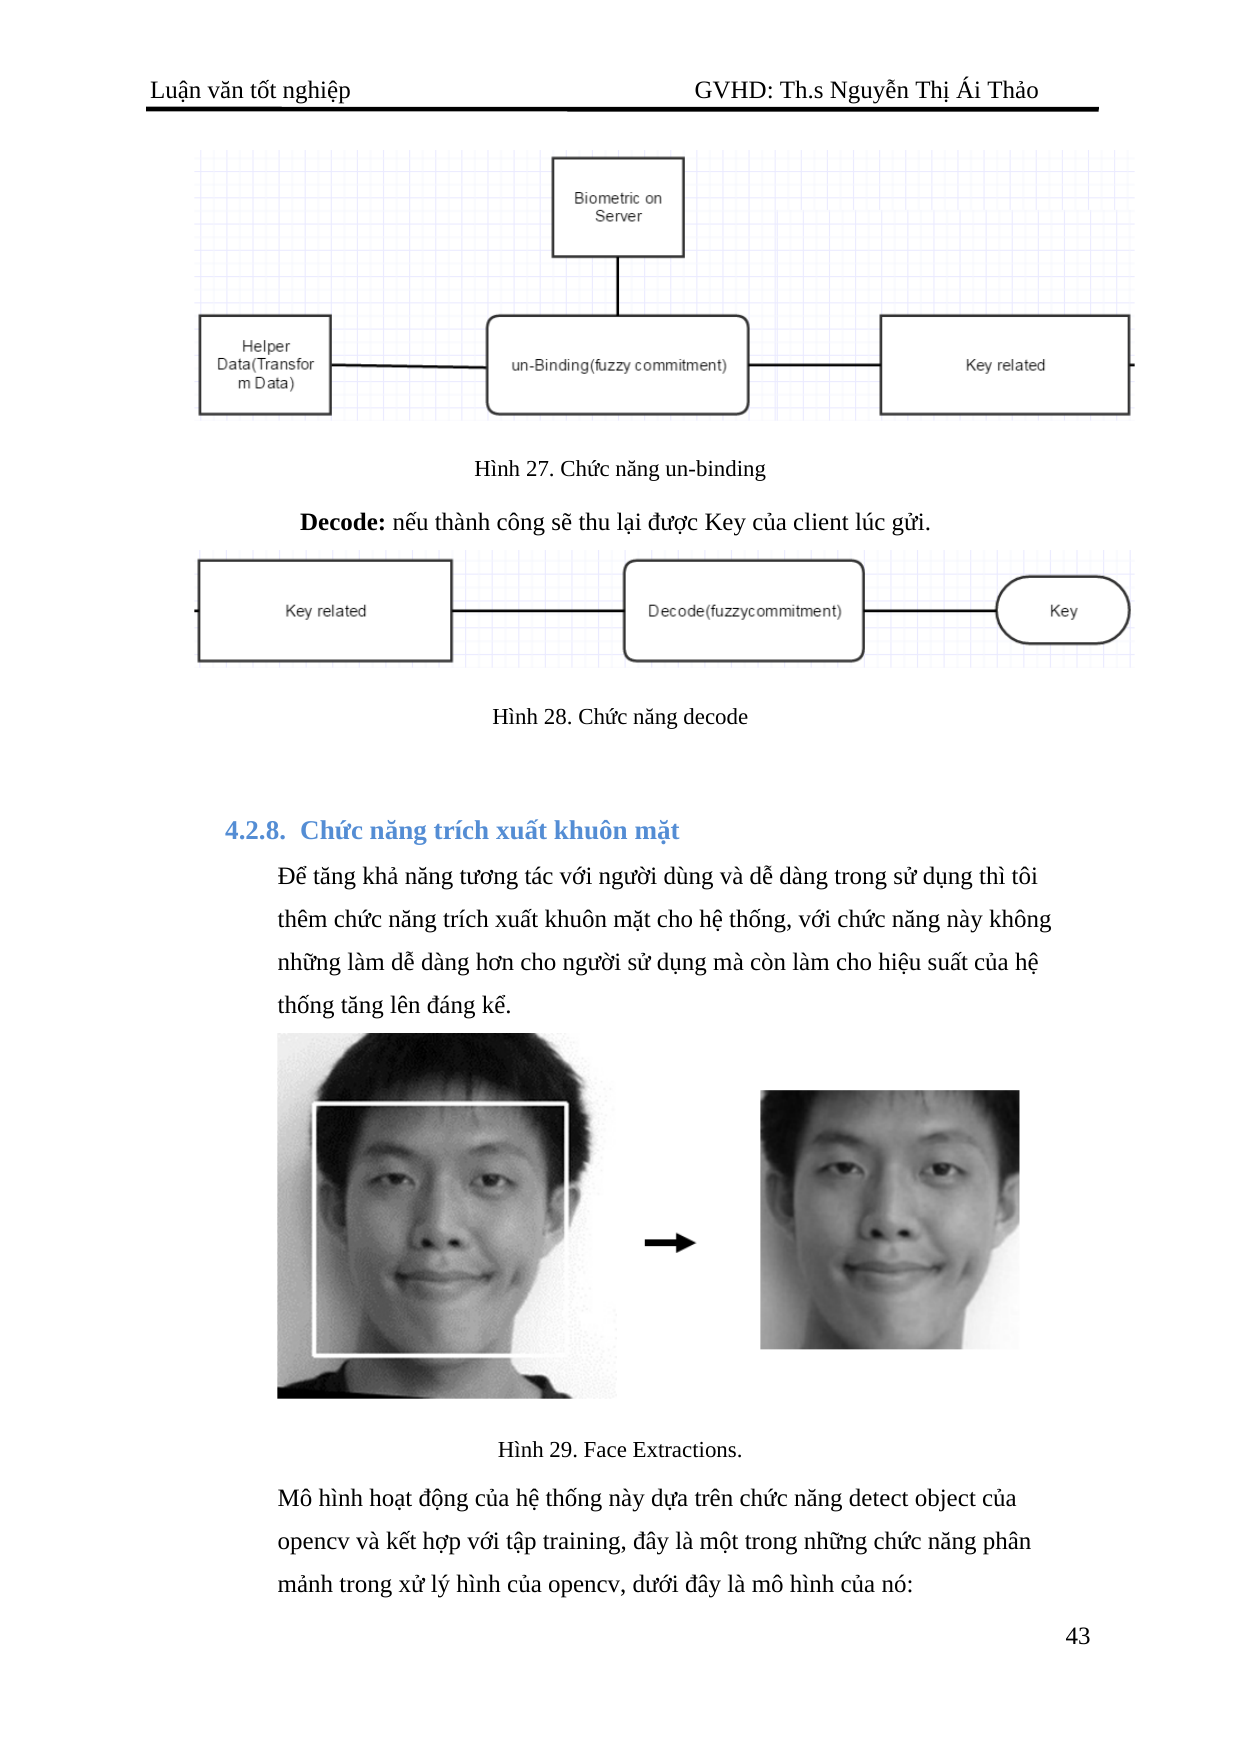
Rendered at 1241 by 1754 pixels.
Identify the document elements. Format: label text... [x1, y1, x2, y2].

picture [277, 1033, 1033, 1401]
picture [194, 550, 1135, 668]
list Để tăng khả năng tương tác với người dùng và dễ dàng trong sử dụng thì tôi thêm chức năng trích xuất khuôn mặt cho hệ thống, với chức năng này không những làm dễ dàng hơn cho người sử dụng mà còn làm cho hiệu suất của hệ thống tăng lên đáng kể. [277, 861, 1090, 1019]
list Chức năng trích xuất khuôn mặt [225, 814, 1090, 845]
list Mô hình hoạt động của hệ thống này dựa trên chức năng detect object của opencv và kết hợp với tập training, đây là một trong những chức năng phân mảnh trong xử lý hình của opencv, dưới đây là mô hình của nó: [277, 1483, 1090, 1598]
picture [194, 150, 1135, 421]
list Decode: nếu thành công sẽ thu lại được Key của client lúc gửi. [300, 507, 1090, 536]
